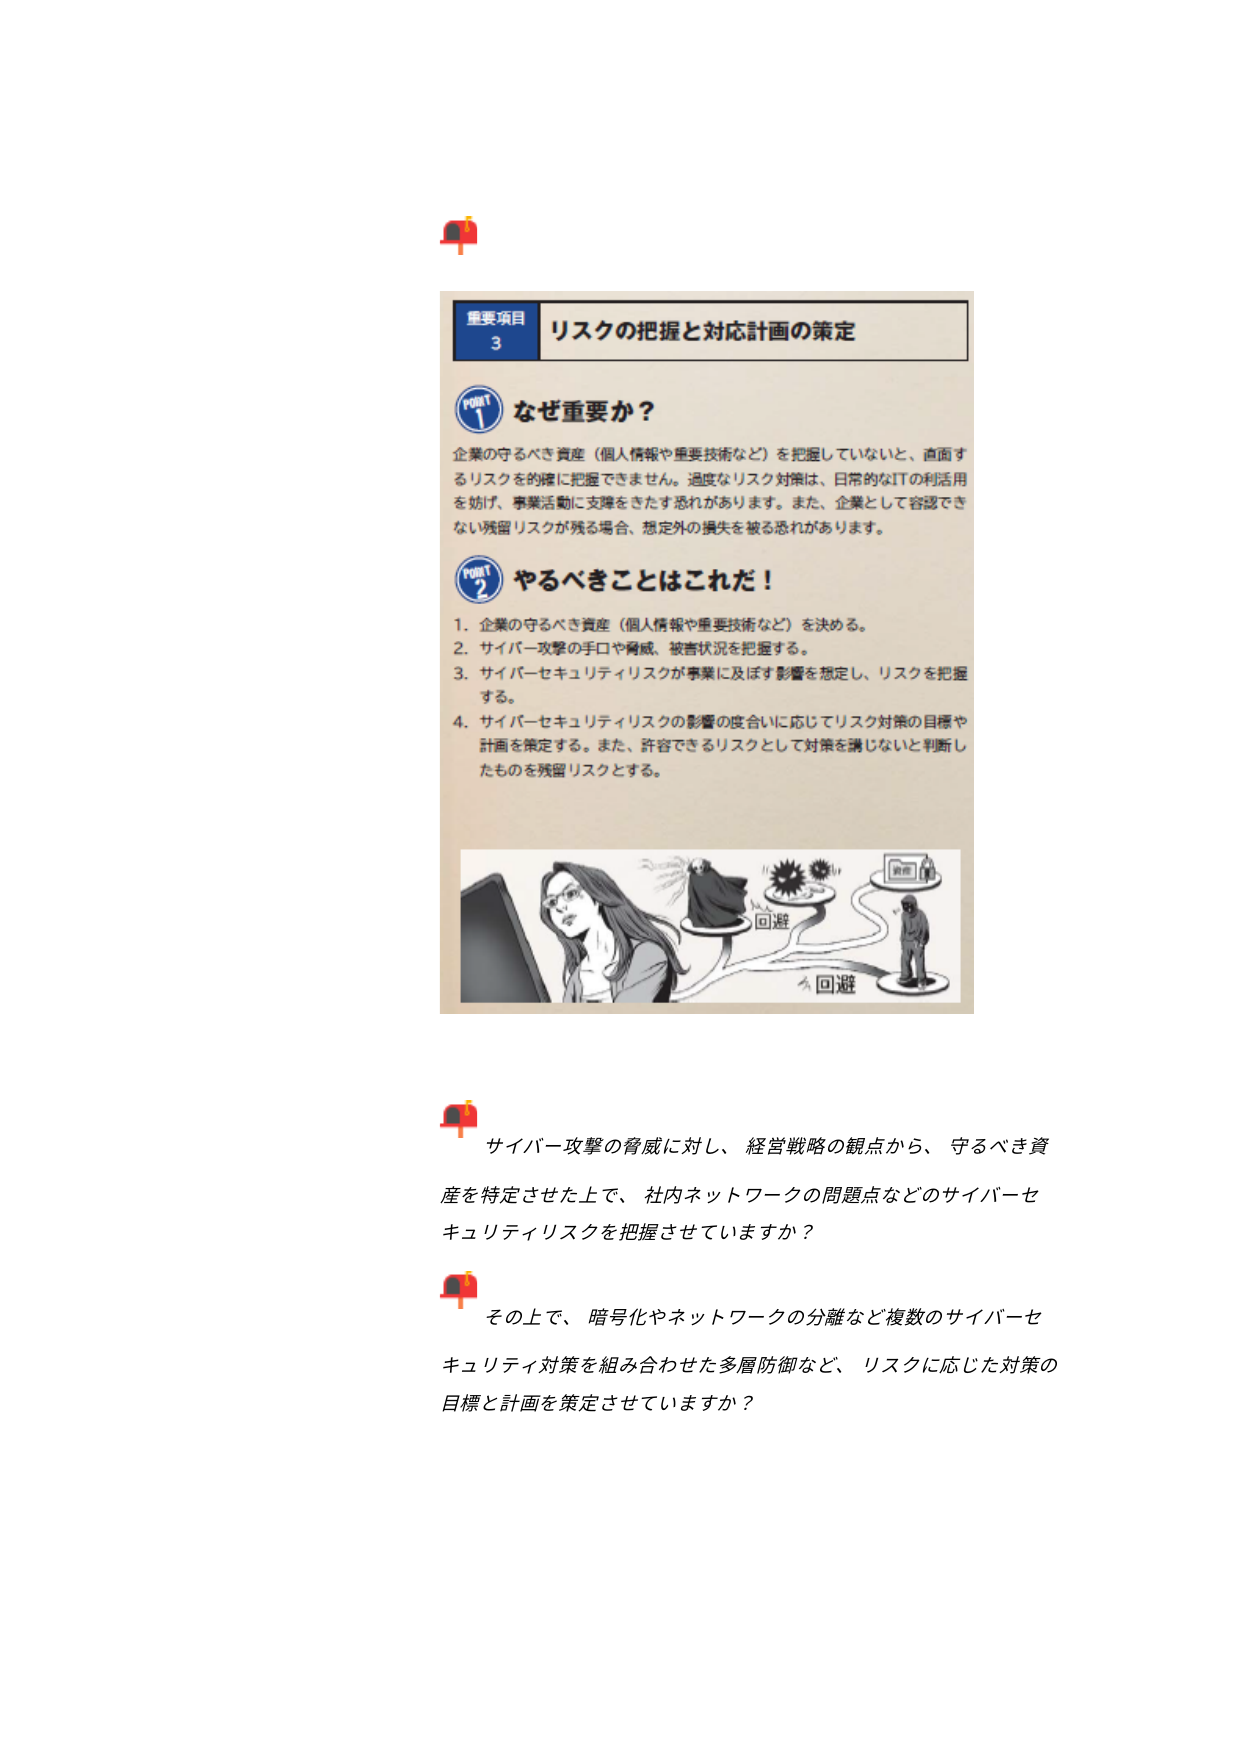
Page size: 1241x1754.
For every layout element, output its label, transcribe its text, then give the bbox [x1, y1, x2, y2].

text その上で、 暗号化やネットワークの分離など複数のサイバーセキュリティ対策を組み合わせた多層防御など、 リスクに応じた対策の目標と計画を策定させていますか？ [440, 1271, 1063, 1421]
picture [439, 291, 974, 1014]
picture [439, 216, 478, 255]
picture [439, 1100, 478, 1138]
picture [439, 1271, 478, 1309]
text サイバー攻撃の脅威に対し、 経営戦略の観点から、 守るべき資産を特定させた上で、 社内ネットワークの問題点などのサイバーセキュリティリスクを把握させていますか？ [440, 1100, 1063, 1250]
